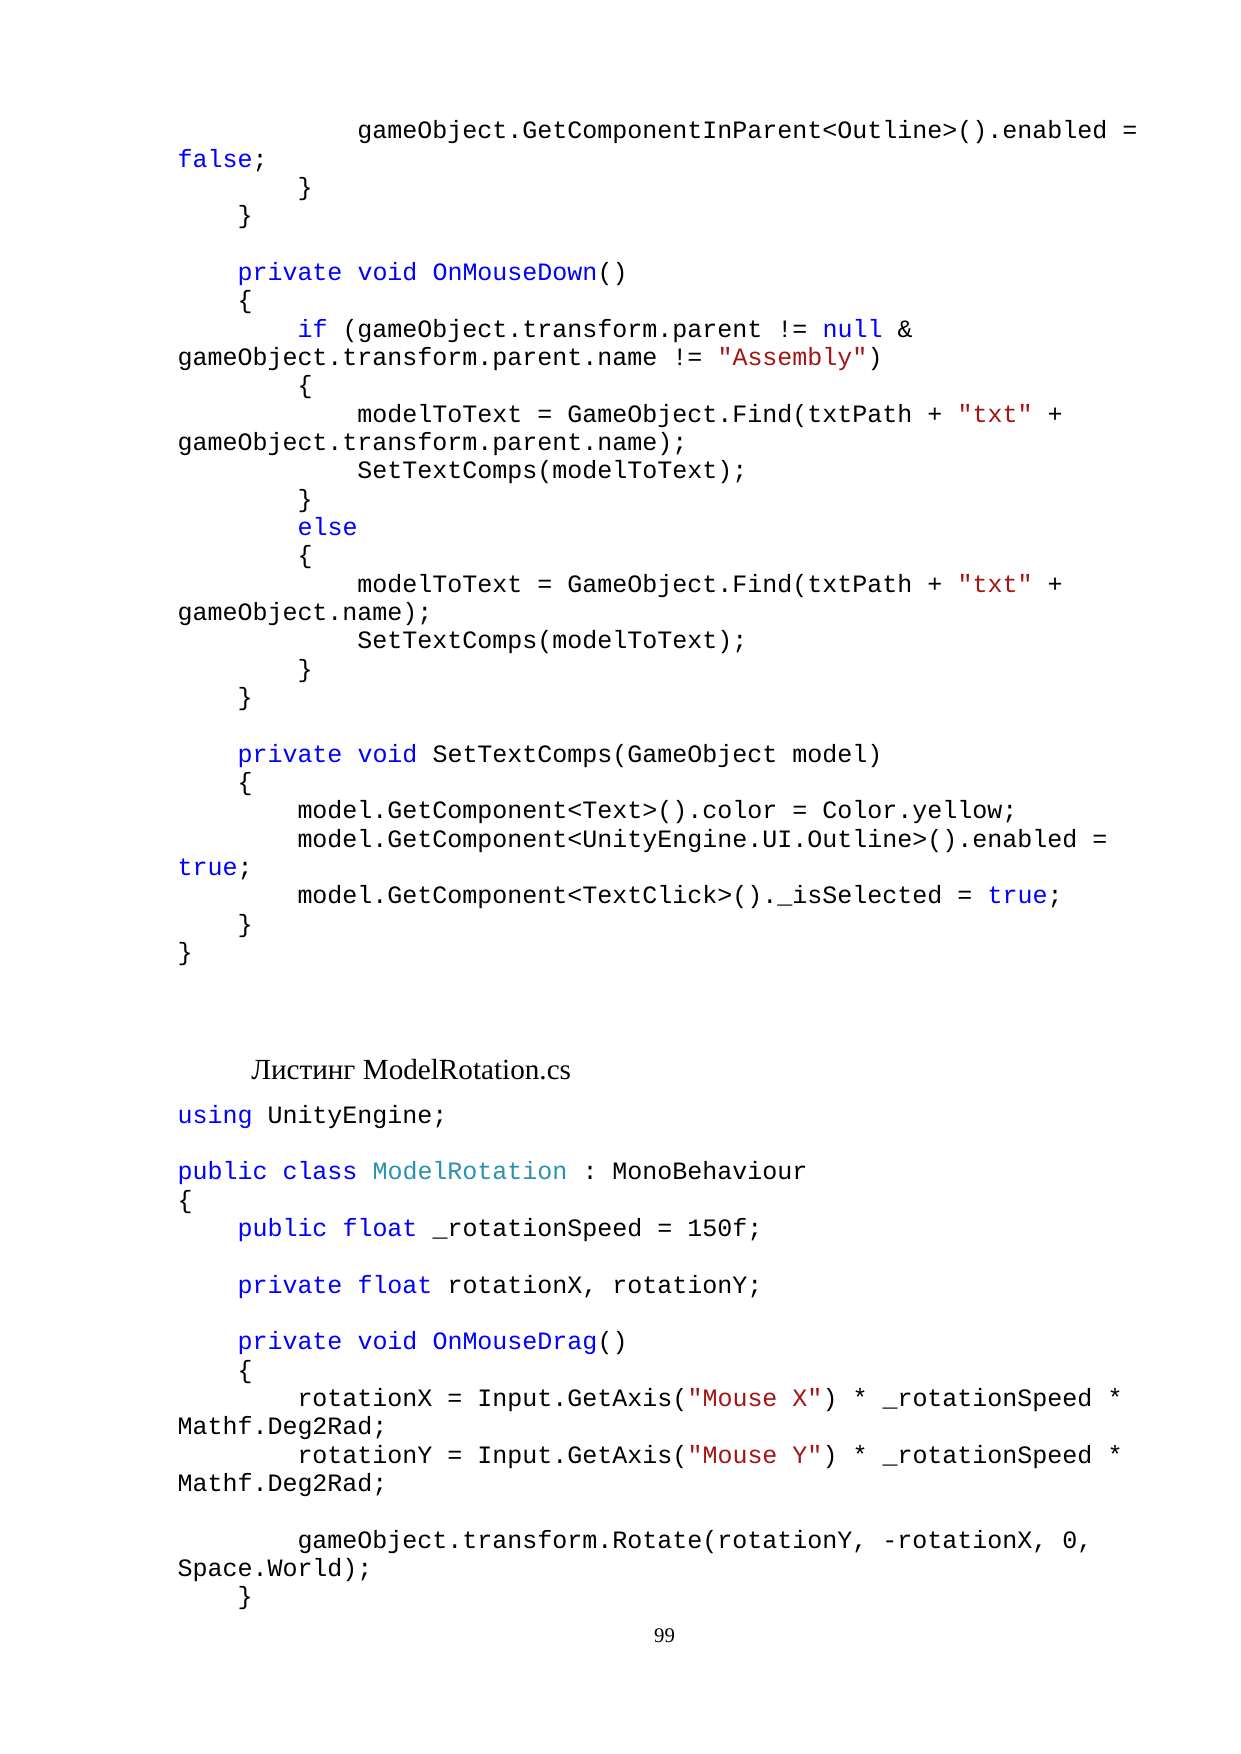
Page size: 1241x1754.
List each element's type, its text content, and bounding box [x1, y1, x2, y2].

text Листинг ModelRotation.cs [177, 1052, 1152, 1086]
text } [177, 685, 1152, 713]
text else [177, 515, 1152, 543]
text public class ModelRotation : MonoBehaviour [177, 1159, 1152, 1187]
text } [177, 940, 1152, 968]
text private void OnMouseDrag() [177, 1329, 1152, 1357]
text using UnityEngine; [177, 1102, 1152, 1131]
text } [177, 911, 1152, 940]
text } [177, 175, 1152, 203]
text private void SetTextComps(GameObject model) [177, 741, 1152, 770]
text if (gameObject.transform.parent != null & gameObject.transform.parent.name != "Assembly") [177, 316, 1152, 373]
text } [177, 1584, 1152, 1612]
text model.GetComponent<TextClick>()._isSelected = true; [177, 883, 1152, 911]
text { [177, 373, 1152, 401]
text public float _rotationSpeed = 150f; [177, 1216, 1152, 1244]
text model.GetComponent<Text>().color = Color.yellow; [177, 798, 1152, 826]
text model.GetComponent<UnityEngine.UI.Outline>().enabled = true; [177, 826, 1152, 883]
text } [177, 656, 1152, 685]
text { [177, 1187, 1152, 1216]
text } [177, 486, 1152, 515]
text modelToText = GameObject.Find(txtPath + "txt" + gameObject.name); [177, 571, 1152, 628]
text private void OnMouseDown() [177, 260, 1152, 288]
text private float rotationX, rotationY; [177, 1272, 1152, 1301]
text gameObject.GetComponentInParent<Outline>().enabled = false; [177, 118, 1152, 175]
text rotationX = Input.GetAxis("Mouse X") * _rotationSpeed * Mathf.Deg2Rad; [177, 1386, 1152, 1442]
text SetTextComps(modelToText); [177, 458, 1152, 486]
text { [177, 1357, 1152, 1386]
text gameObject.transform.Rotate(rotationY, -rotationX, 0, Space.World); [177, 1527, 1152, 1584]
text } [177, 203, 1152, 231]
text rotationY = Input.GetAxis("Mouse Y") * _rotationSpeed * Mathf.Deg2Rad; [177, 1442, 1152, 1499]
text { [177, 770, 1152, 798]
text SetTextComps(modelToText); [177, 628, 1152, 656]
text modelToText = GameObject.Find(txtPath + "txt" + gameObject.transform.parent.name); [177, 401, 1152, 458]
text { [177, 288, 1152, 316]
text { [177, 543, 1152, 571]
